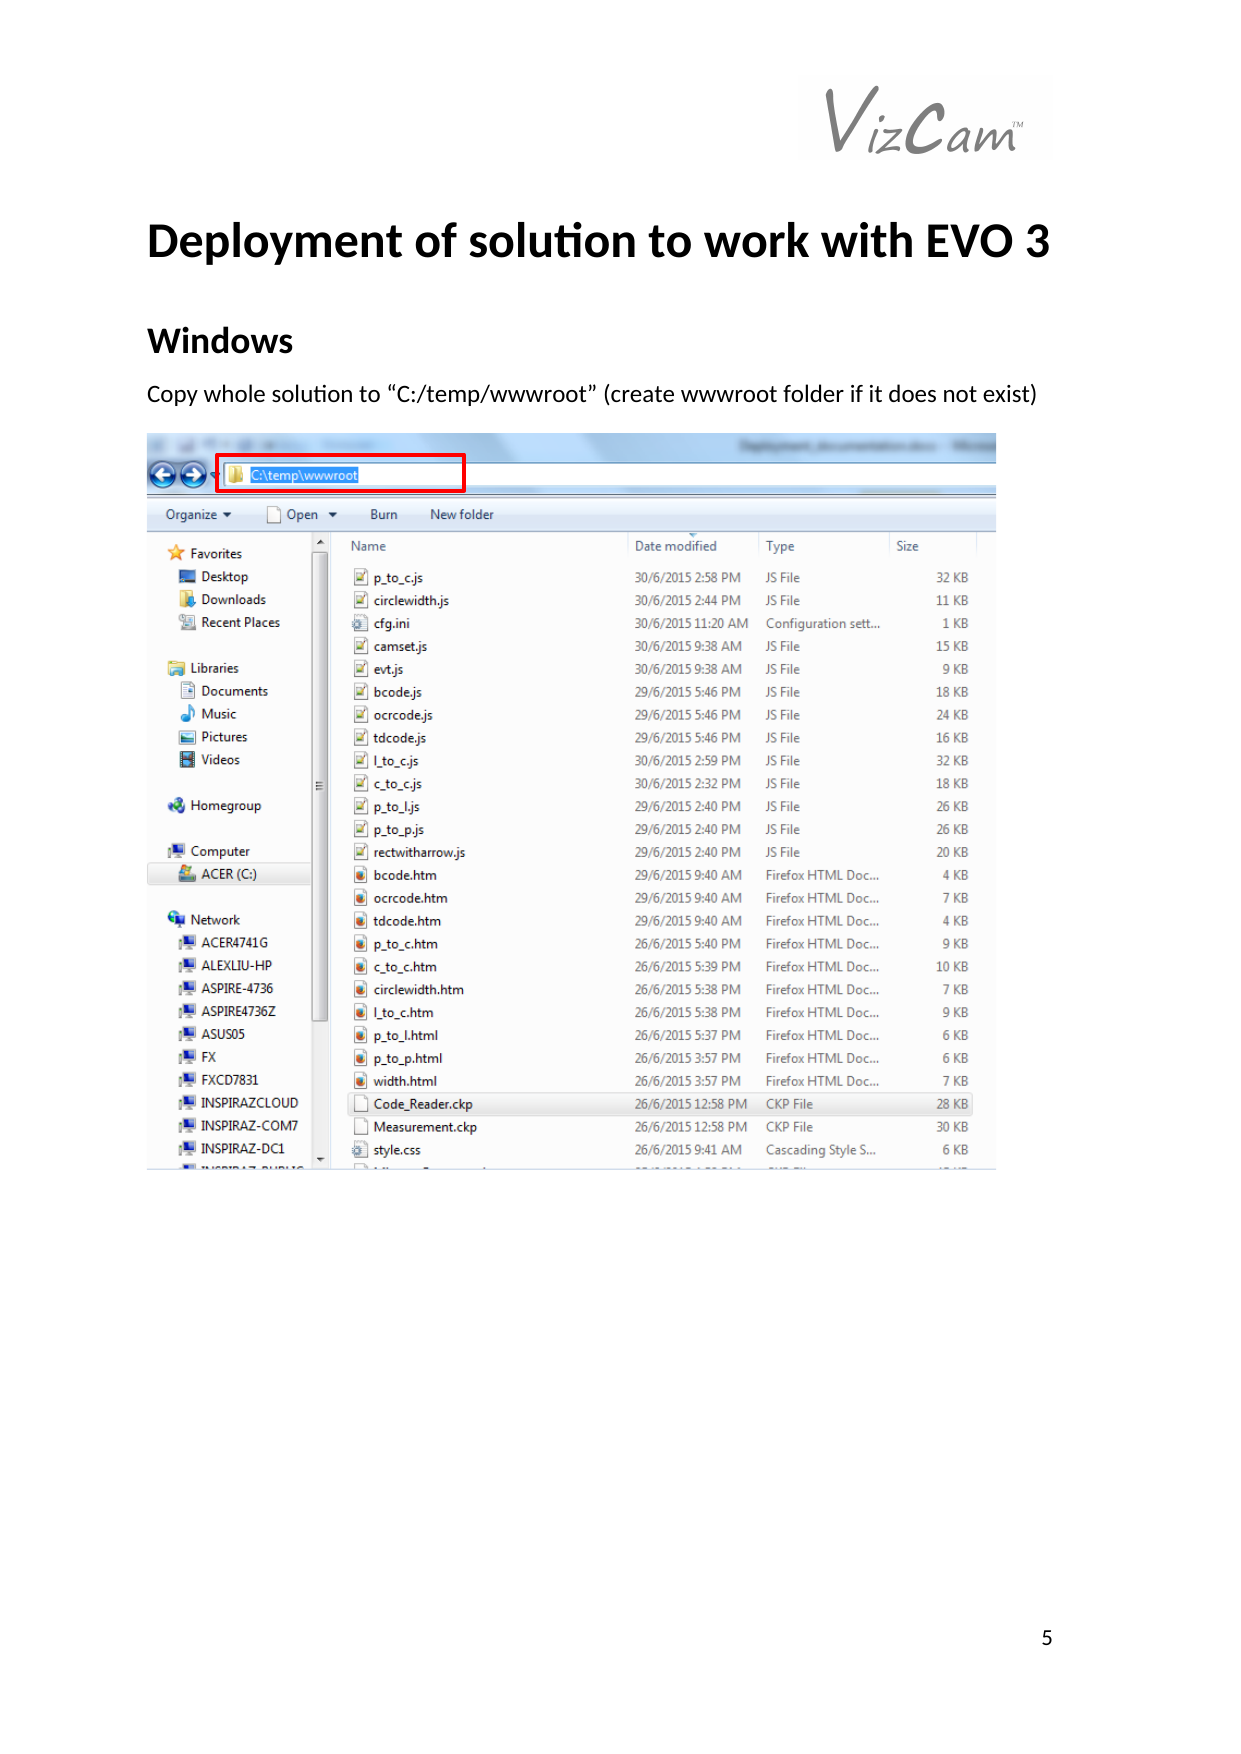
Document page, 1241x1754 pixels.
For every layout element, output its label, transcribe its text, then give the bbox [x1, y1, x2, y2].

picture [798, 75, 1053, 160]
text Copy whole solution to “C:/temp/wwwroot” (create wwwroot folder if it does not exist) [147, 378, 1053, 408]
picture [146, 433, 997, 1170]
subtitle Deployment of solution to work with EVO 3 [147, 209, 1053, 270]
subtitle Windows [147, 317, 1053, 363]
